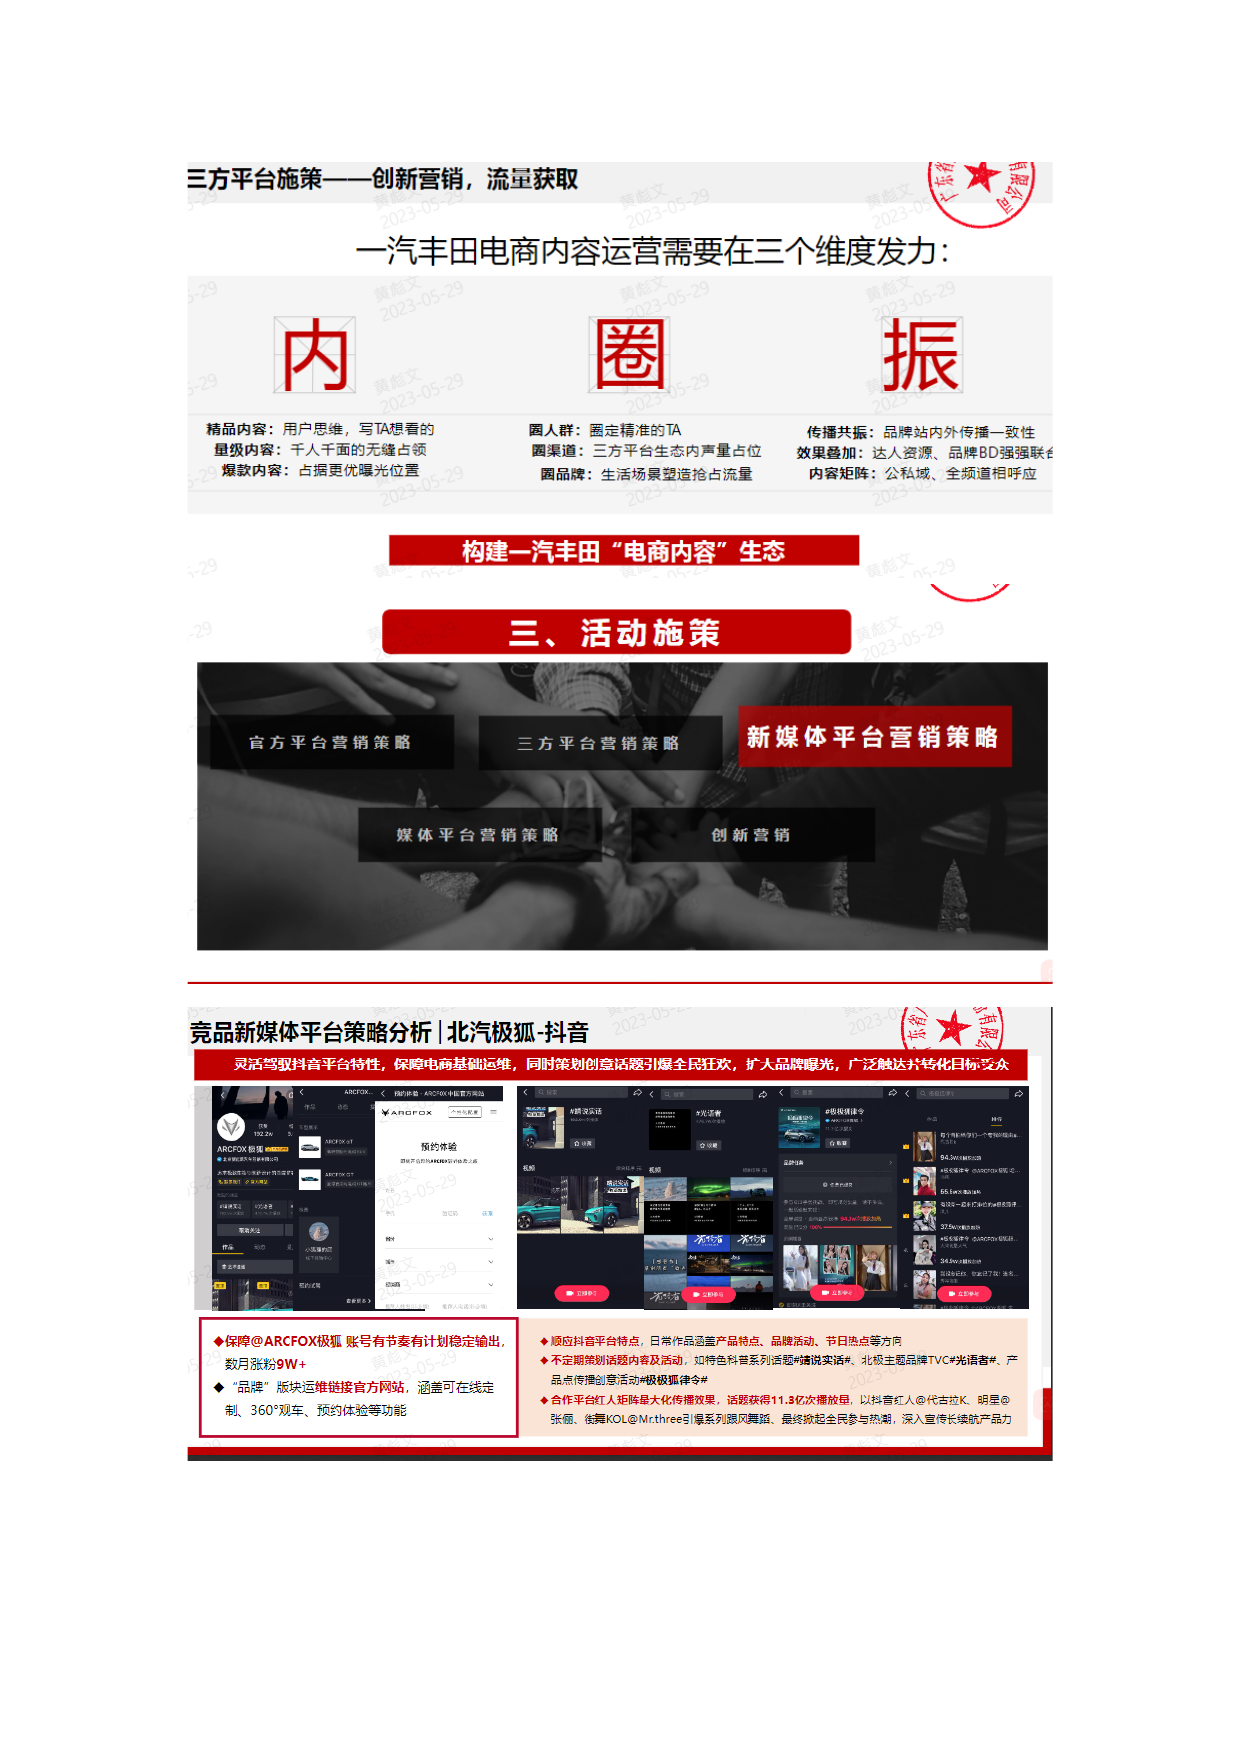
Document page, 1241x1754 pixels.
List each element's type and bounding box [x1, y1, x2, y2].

picture [187, 584, 1053, 984]
picture [187, 162, 1053, 578]
picture [187, 1007, 1053, 1461]
